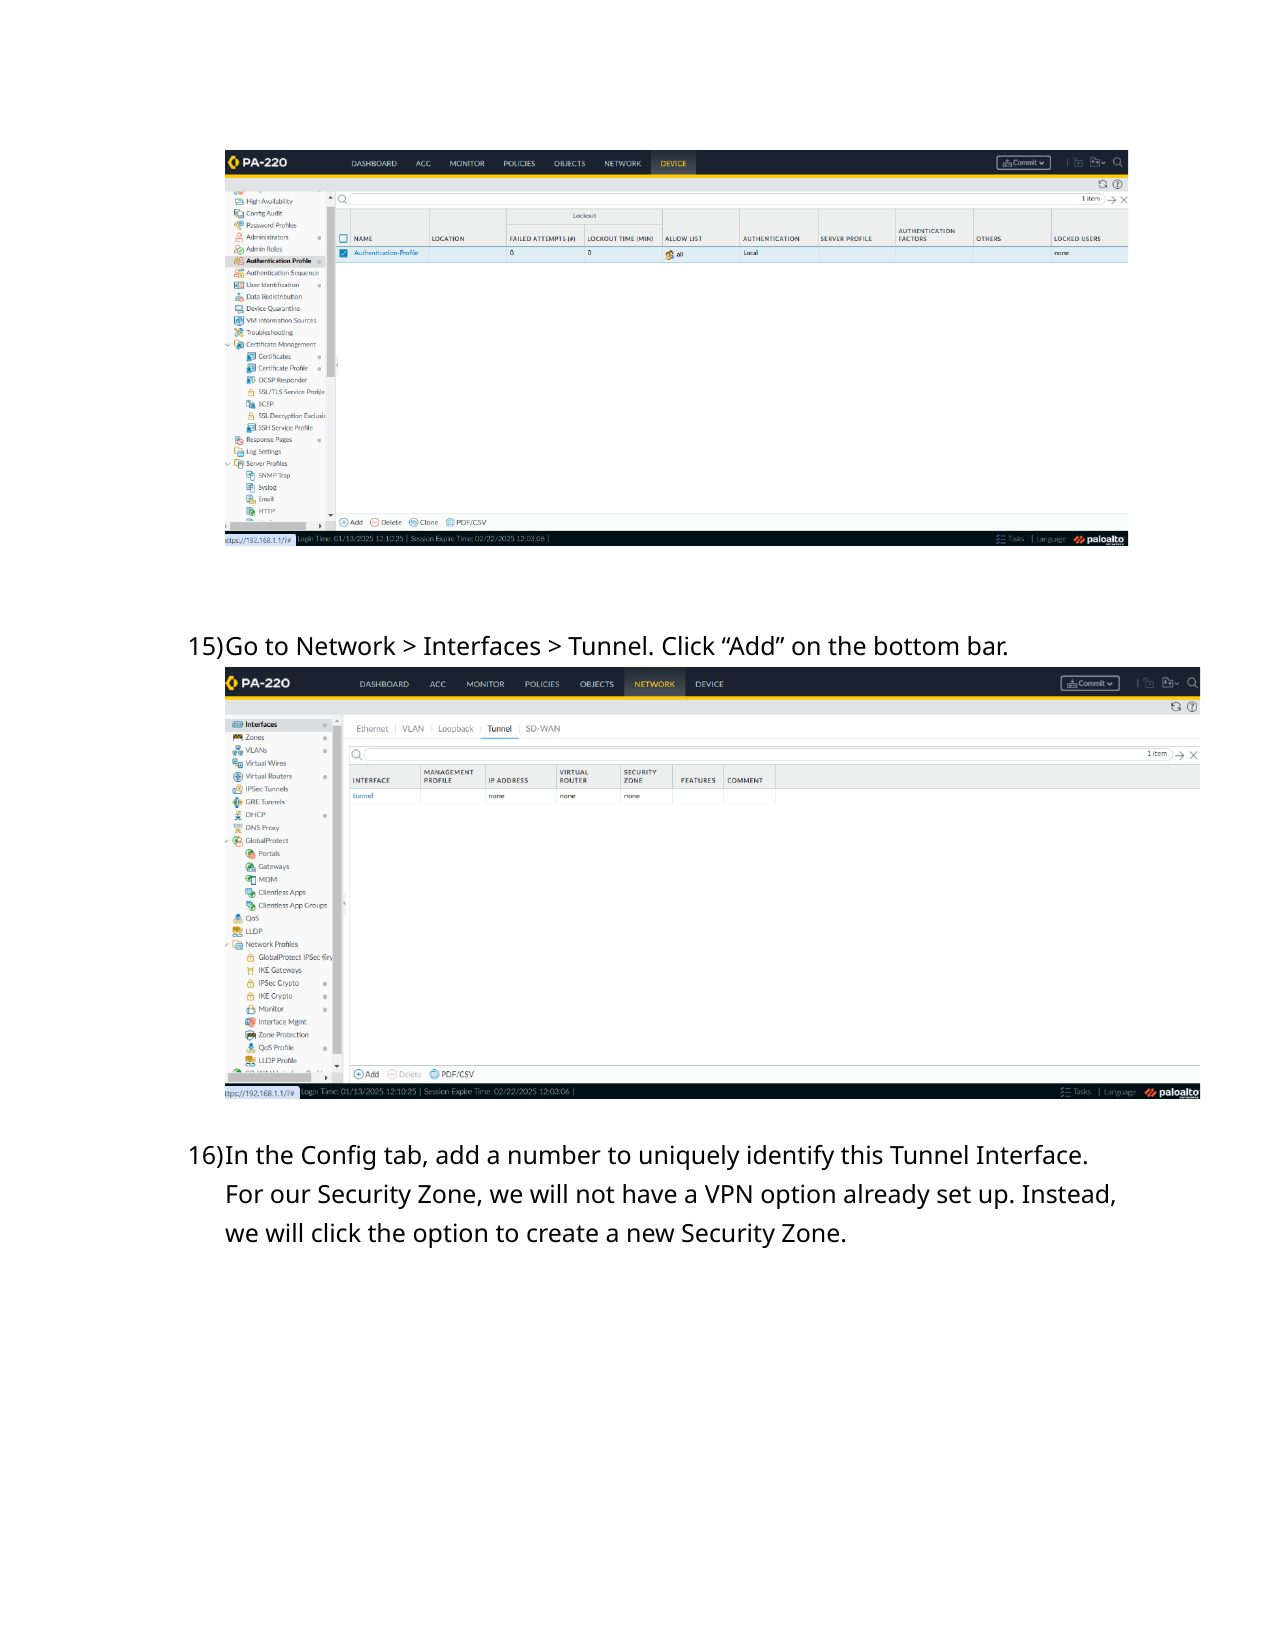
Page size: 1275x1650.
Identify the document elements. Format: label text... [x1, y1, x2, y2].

picture [225, 150, 1129, 546]
list In the Config tab, add a number to uniquely identify this Tunnel Interface. For our Security Zone, we will not have a VPN option already set up. Instead, we will click the option to create a new Security Zone. [187, 1138, 1125, 1250]
list Go to Network > Interfaces > Tunnel. Click “Add” on the bottom bar. [187, 629, 1125, 663]
picture [225, 667, 1200, 1099]
